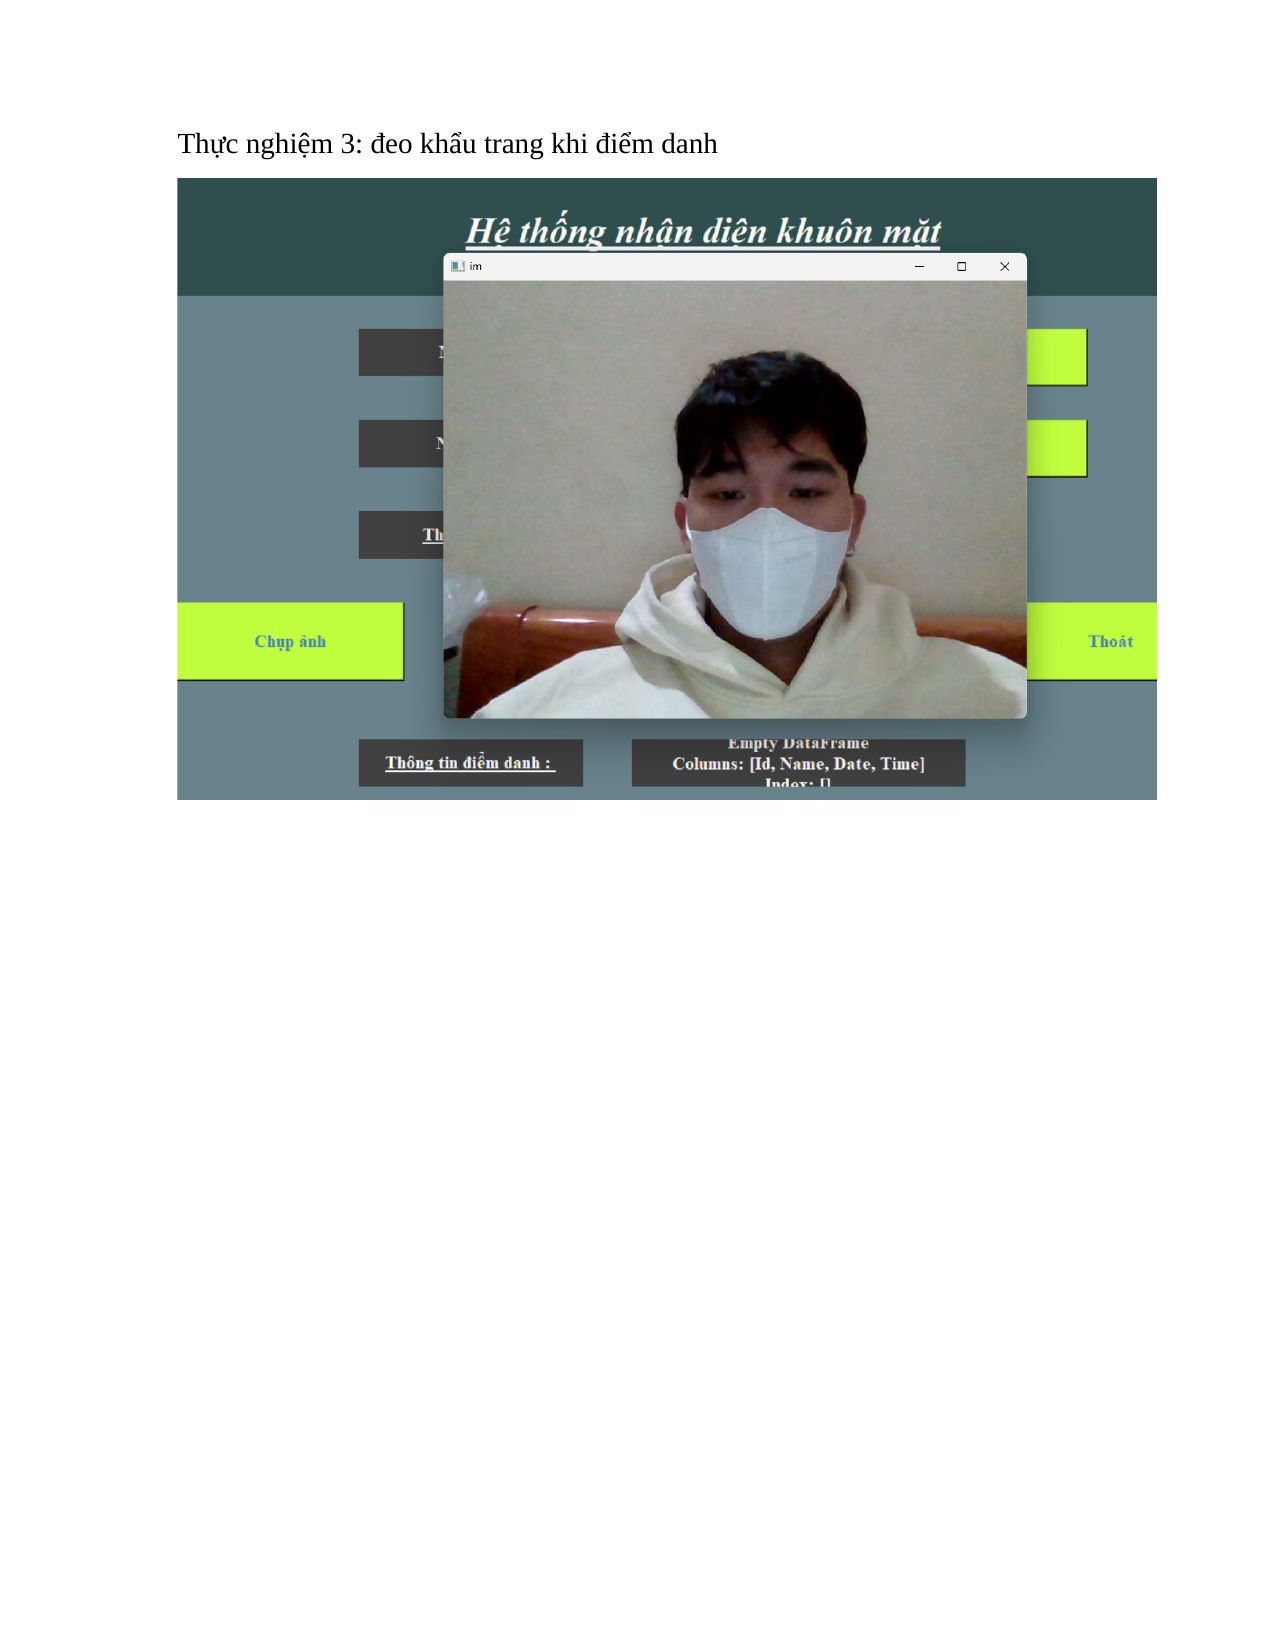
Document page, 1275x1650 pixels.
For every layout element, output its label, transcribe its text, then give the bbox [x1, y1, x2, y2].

text Thực nghiệm 3: đeo khẩu trang khi điểm danh [177, 126, 1157, 160]
picture [177, 178, 1157, 800]
